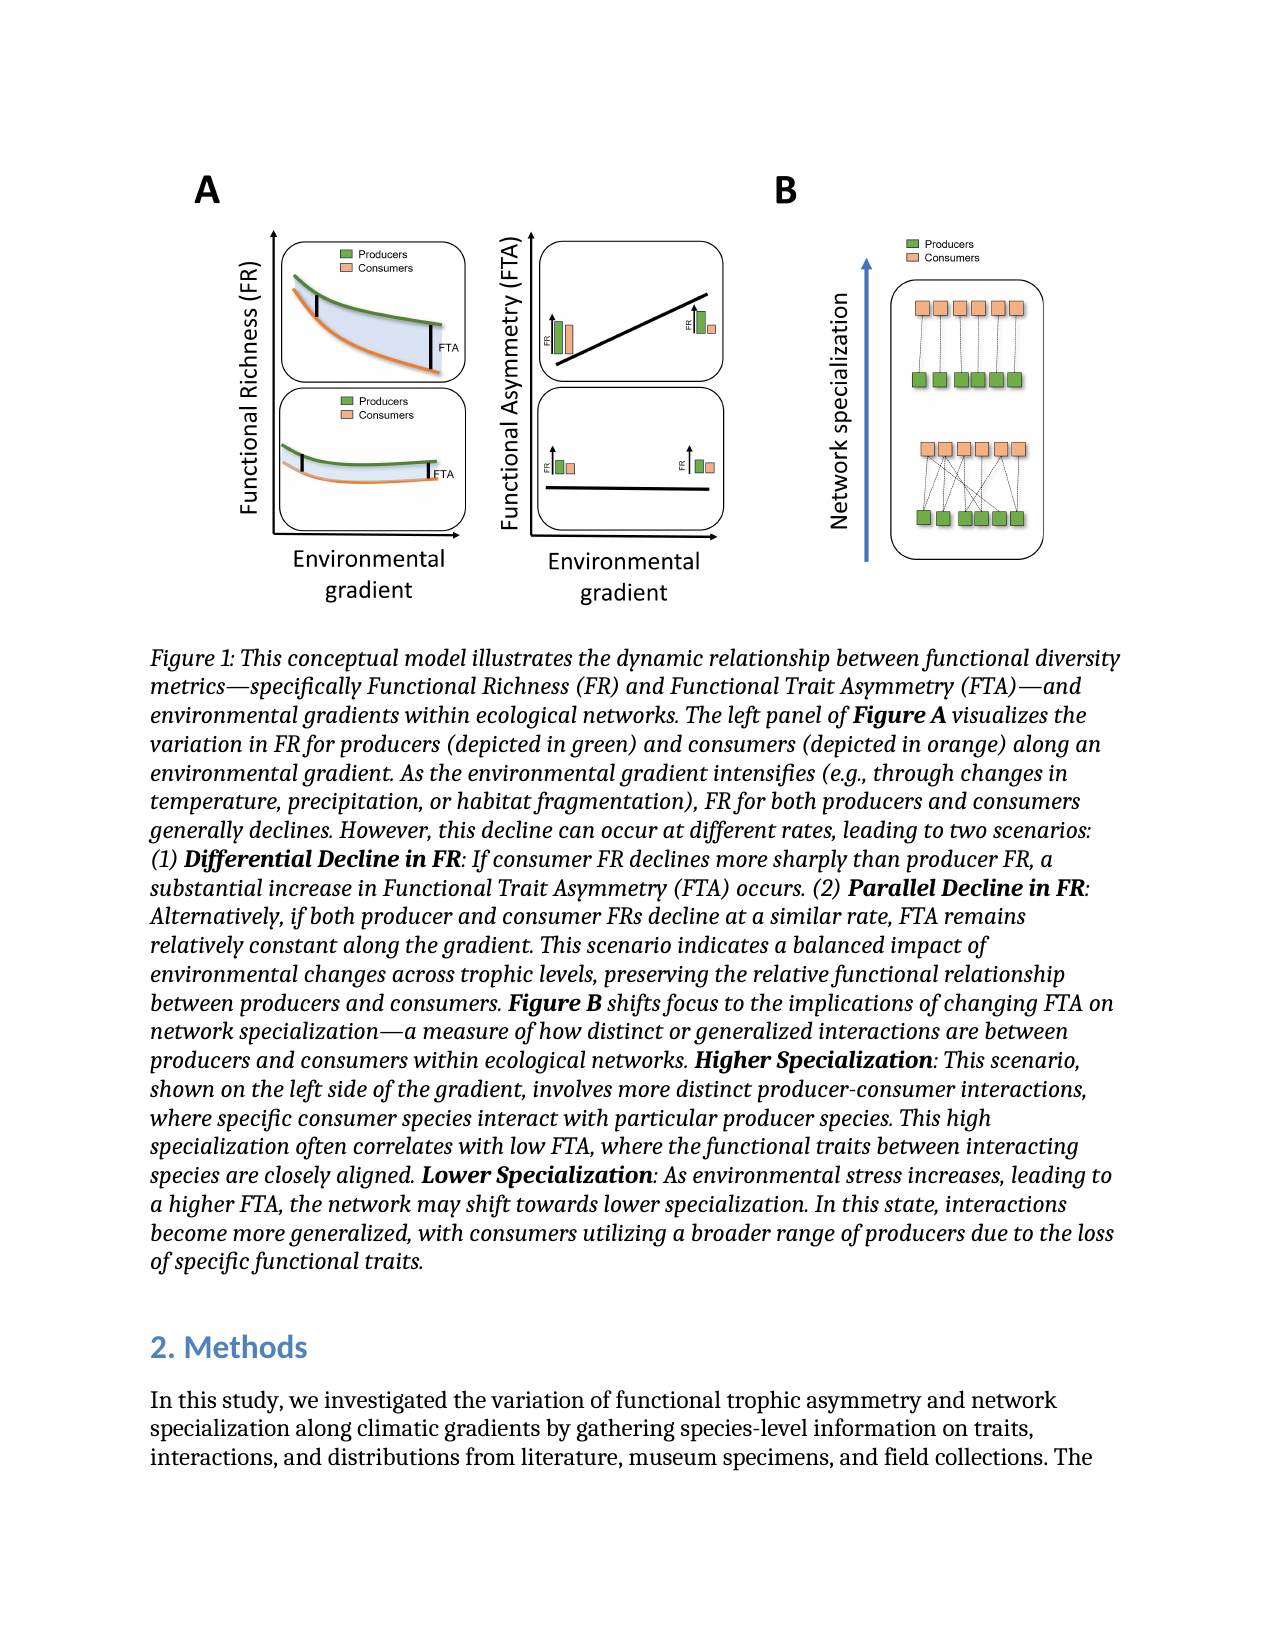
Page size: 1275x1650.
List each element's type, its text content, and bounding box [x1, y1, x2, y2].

text Figure 1: This conceptual model illustrates the dynamic relationship between functional diversity metrics—specifically Functional Richness (FR) and Functional Trait Asymmetry (FTA)—and environmental gradients within ecological networks. The left panel of Figure A visualizes the variation in FR for producers (depicted in green) and consumers (depicted in orange) along an environmental gradient. As the environmental gradient intensifies (e.g., through changes in temperature, precipitation, or habitat fragmentation), FR for both producers and consumers generally declines. However, this decline can occur at different rates, leading to two scenarios: (1) Differential Decline in FR: If consumer FR declines more sharply than producer FR, a substantial increase in Functional Trait Asymmetry (FTA) occurs. (2) Parallel Decline in FR: Alternatively, if both producer and consumer FRs decline at a similar rate, FTA remains relatively constant along the gradient. This scenario indicates a balanced impact of environmental changes across trophic levels, preserving the relative functional relationship between producers and consumers. Figure B shifts focus to the implications of changing FTA on network specialization—a measure of how distinct or generalized interactions are between producers and consumers within ecological networks. Higher Specialization: This scenario, shown on the left side of the gradient, involves more distinct producer-consumer interactions, where specific consumer species interact with particular producer species. This high specialization often correlates with low FTA, where the functional traits between interacting species are closely aligned. Lower Specialization: As environmental stress increases, leading to a higher FTA, the network may shift towards lower specialization. In this state, interactions become more generalized, with consumers utilizing a broader range of producers due to the loss of specific functional traits. [150, 643, 1125, 1276]
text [150, 1386, 1125, 1472]
subtitle 2. Methods [150, 1326, 1125, 1367]
picture [168, 150, 1044, 623]
